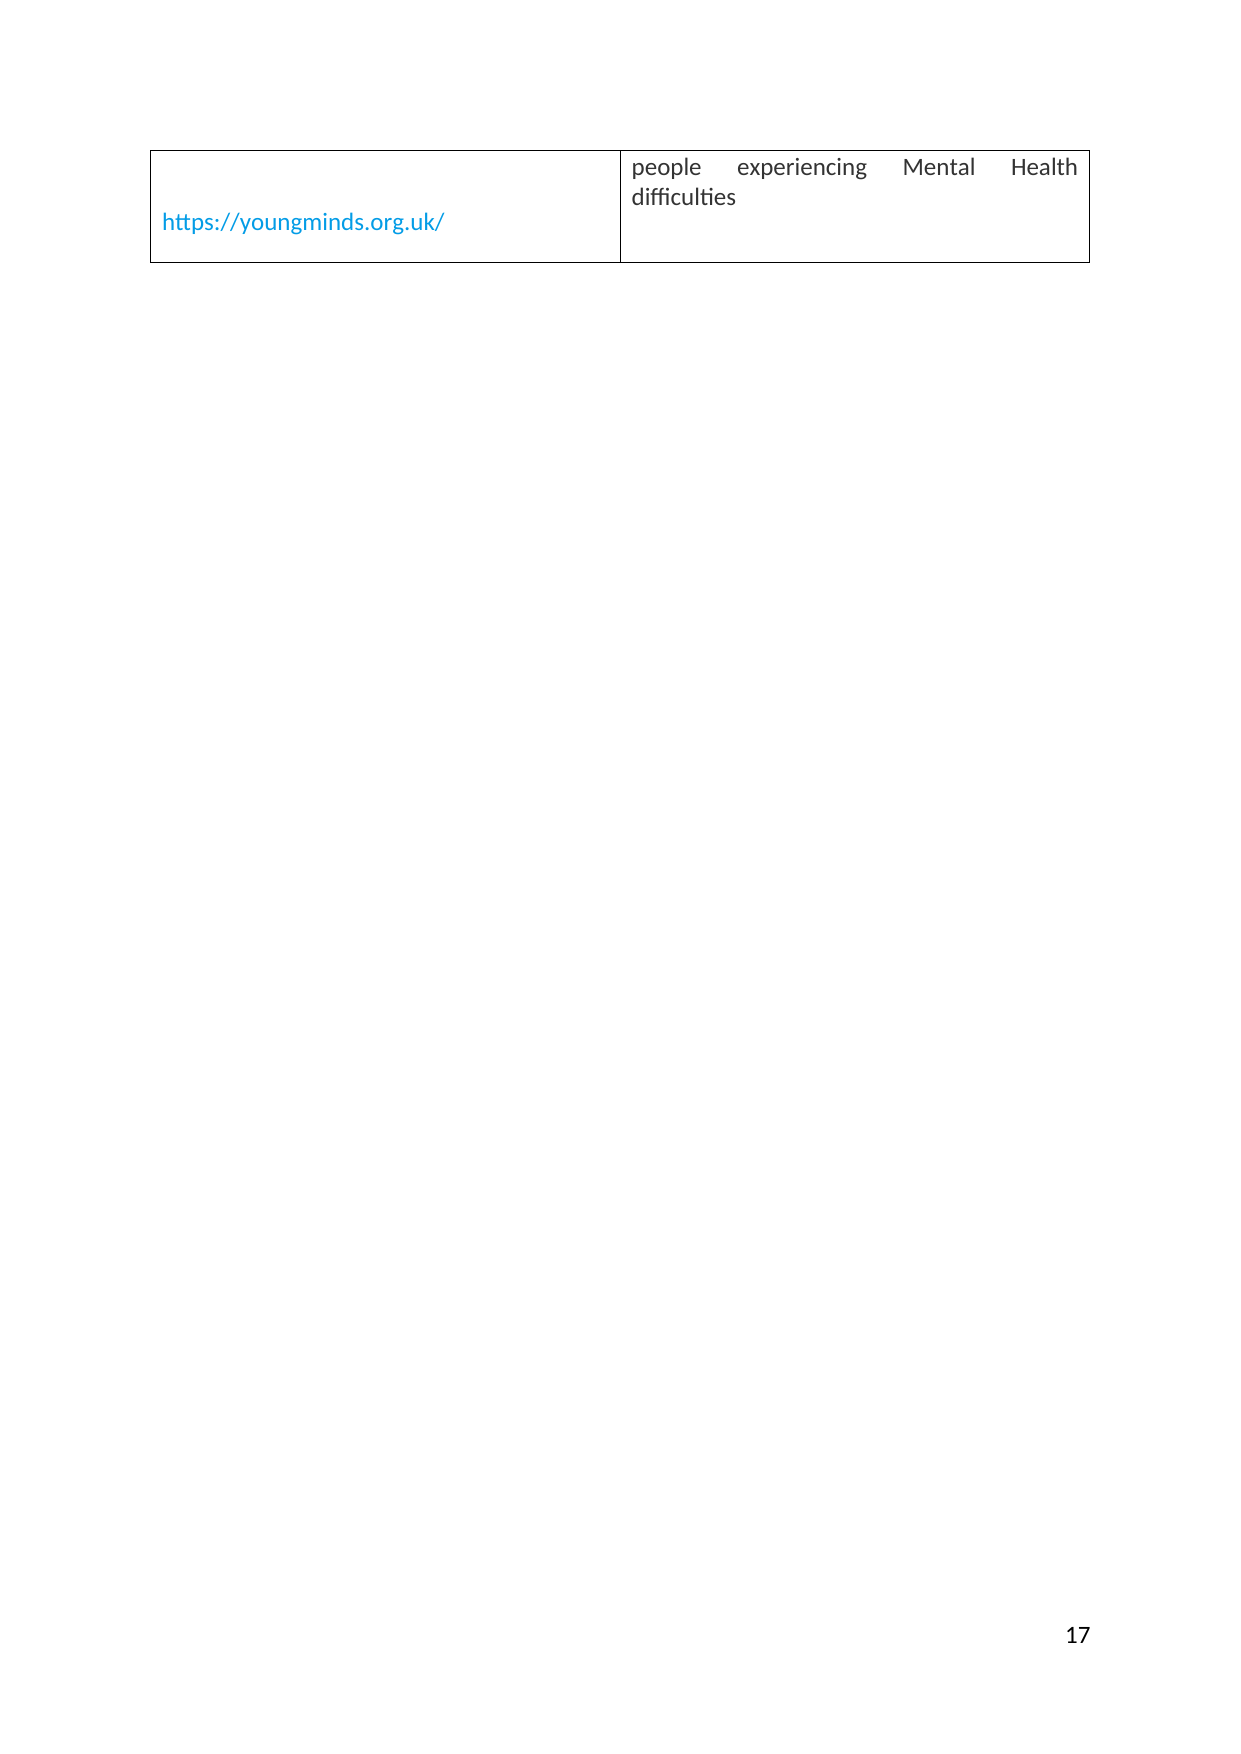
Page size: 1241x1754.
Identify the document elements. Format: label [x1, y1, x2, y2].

table_cell [621, 151, 1089, 262]
table_cell [151, 151, 620, 262]
